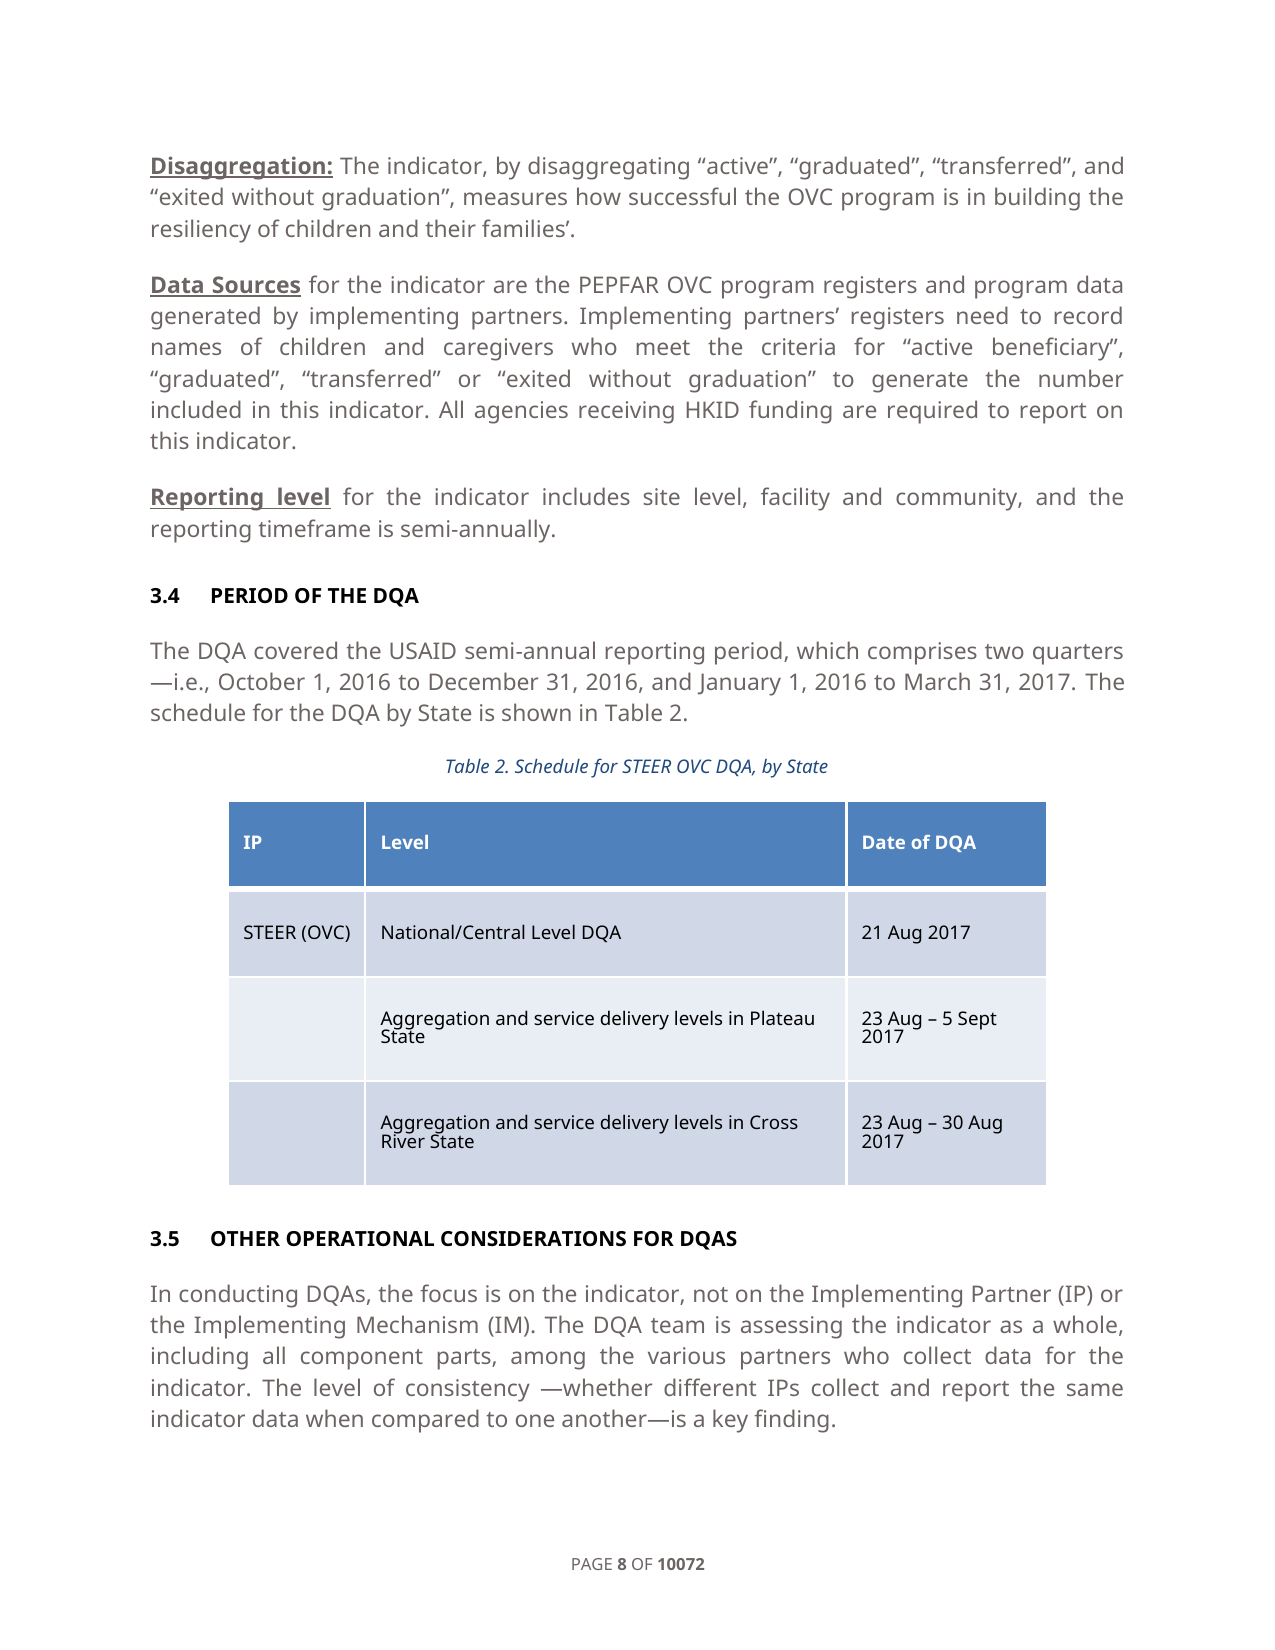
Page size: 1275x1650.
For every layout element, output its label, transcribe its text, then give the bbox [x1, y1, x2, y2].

text Data Sources for the indicator are the PEPFAR OVC program registers and program data generated by implementing partners. Implementing partners’ registers need to record names of children and caregivers who meet the criteria for “active beneficiary”, “graduated”, “transferred” or “exited without graduation” to generate the number included in this indicator. All agencies receiving HKID funding are required to report on this indicator. [150, 269, 1125, 456]
text In conducting DQAs, the focus is on the indicator, not on the Implementing Partner (IP) or the Implementing Mechanism (IM). The DQA team is assessing the indicator as a whole, including all component parts, among the various partners who collect data for the indicator. The level of consistency —whether different IPs collect and report the same indicator data when compared to one another—is a key finding. [150, 1278, 1125, 1434]
table_cell [229, 1082, 364, 1185]
table_cell [229, 978, 364, 1080]
table_cell Aggregation and service delivery levels in Plateau State [366, 978, 845, 1080]
table_cell National/Central Level DQA [366, 892, 845, 976]
table_cell Aggregation and service delivery levels in Cross River State [366, 1082, 845, 1185]
table_cell 23 Aug – 5 Sept 2017 [848, 978, 1046, 1080]
subtitle PERIOD OF THE DQA [150, 581, 1125, 610]
table_header Level [366, 802, 845, 886]
subtitle OTHER OPERATIONAL CONSIDERATIONS FOR DQAS [150, 1224, 1125, 1253]
text Reporting level for the indicator includes site level, facility and community, and the reporting timeframe is semi-annually. [150, 481, 1125, 544]
text Table 2. Schedule for STEER OVC DQA, by State [150, 753, 1125, 779]
table_header Date of DQA [848, 802, 1046, 886]
table_cell STEER (OVC) [229, 892, 364, 976]
table_cell 23 Aug – 30 Aug 2017 [848, 1082, 1046, 1185]
table_cell 21 Aug 2017 [848, 892, 1046, 976]
text The DQA covered the USAID semi-annual reporting period, which comprises two quarters—i.e., October 1, 2016 to December 31, 2016, and January 1, 2016 to March 31, 2017. The schedule for the DQA by State is shown in Table 2. [150, 635, 1125, 728]
text Disaggregation: The indicator, by disaggregating “active”, “graduated”, “transferred”, and “exited without graduation”, measures how successful the OVC program is in building the resiliency of children and their families’. [150, 150, 1125, 244]
table_header IP [229, 802, 364, 886]
